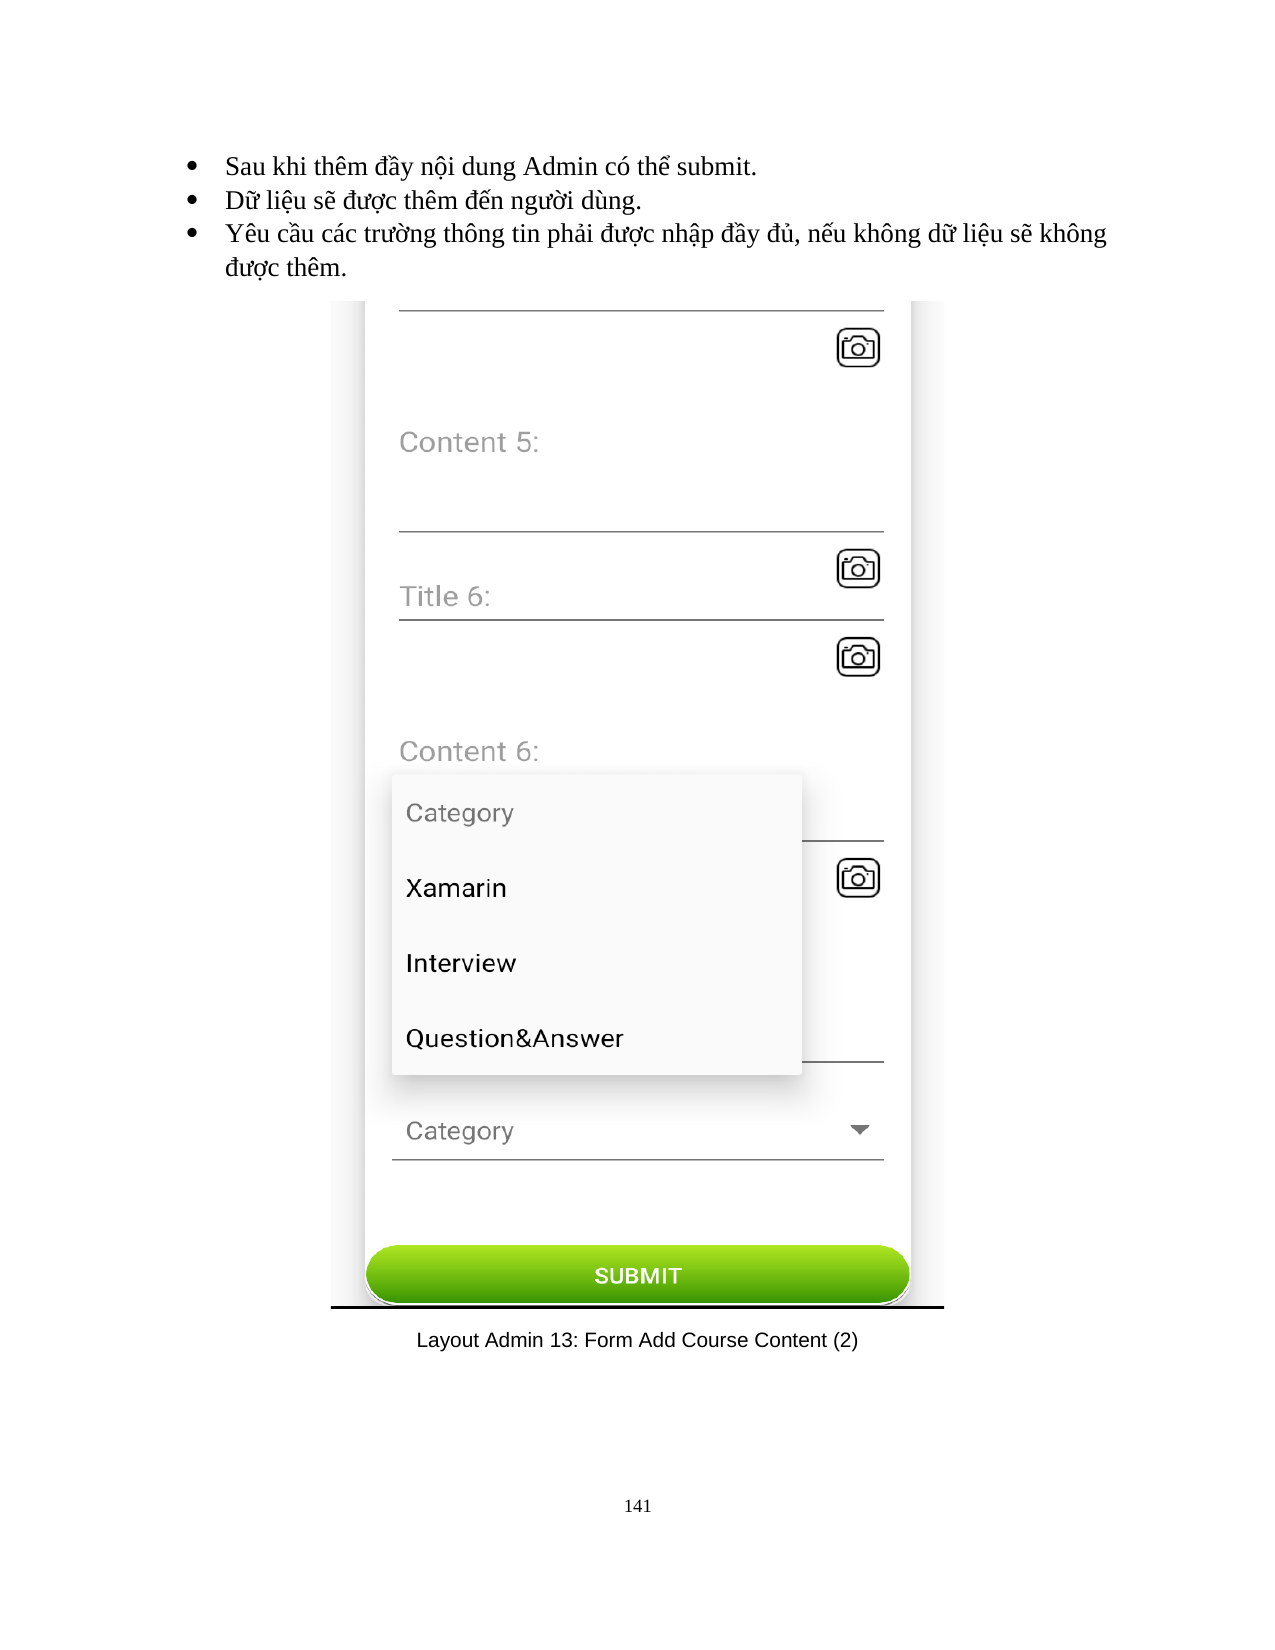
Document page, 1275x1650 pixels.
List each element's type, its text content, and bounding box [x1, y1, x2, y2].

picture [330, 301, 945, 1309]
list Yêu cầu các trường thông tin phải được nhập đầy đủ, nếu không dữ liệu sẽ không được thêm. [187, 217, 1125, 282]
text Layout Admin 13: Form Add Course Content (2) [150, 1328, 1125, 1352]
list Dữ liệu sẽ được thêm đến người dùng. [187, 184, 1125, 215]
list Sau khi thêm đầy nội dung Admin có thể submit. [187, 150, 1125, 181]
